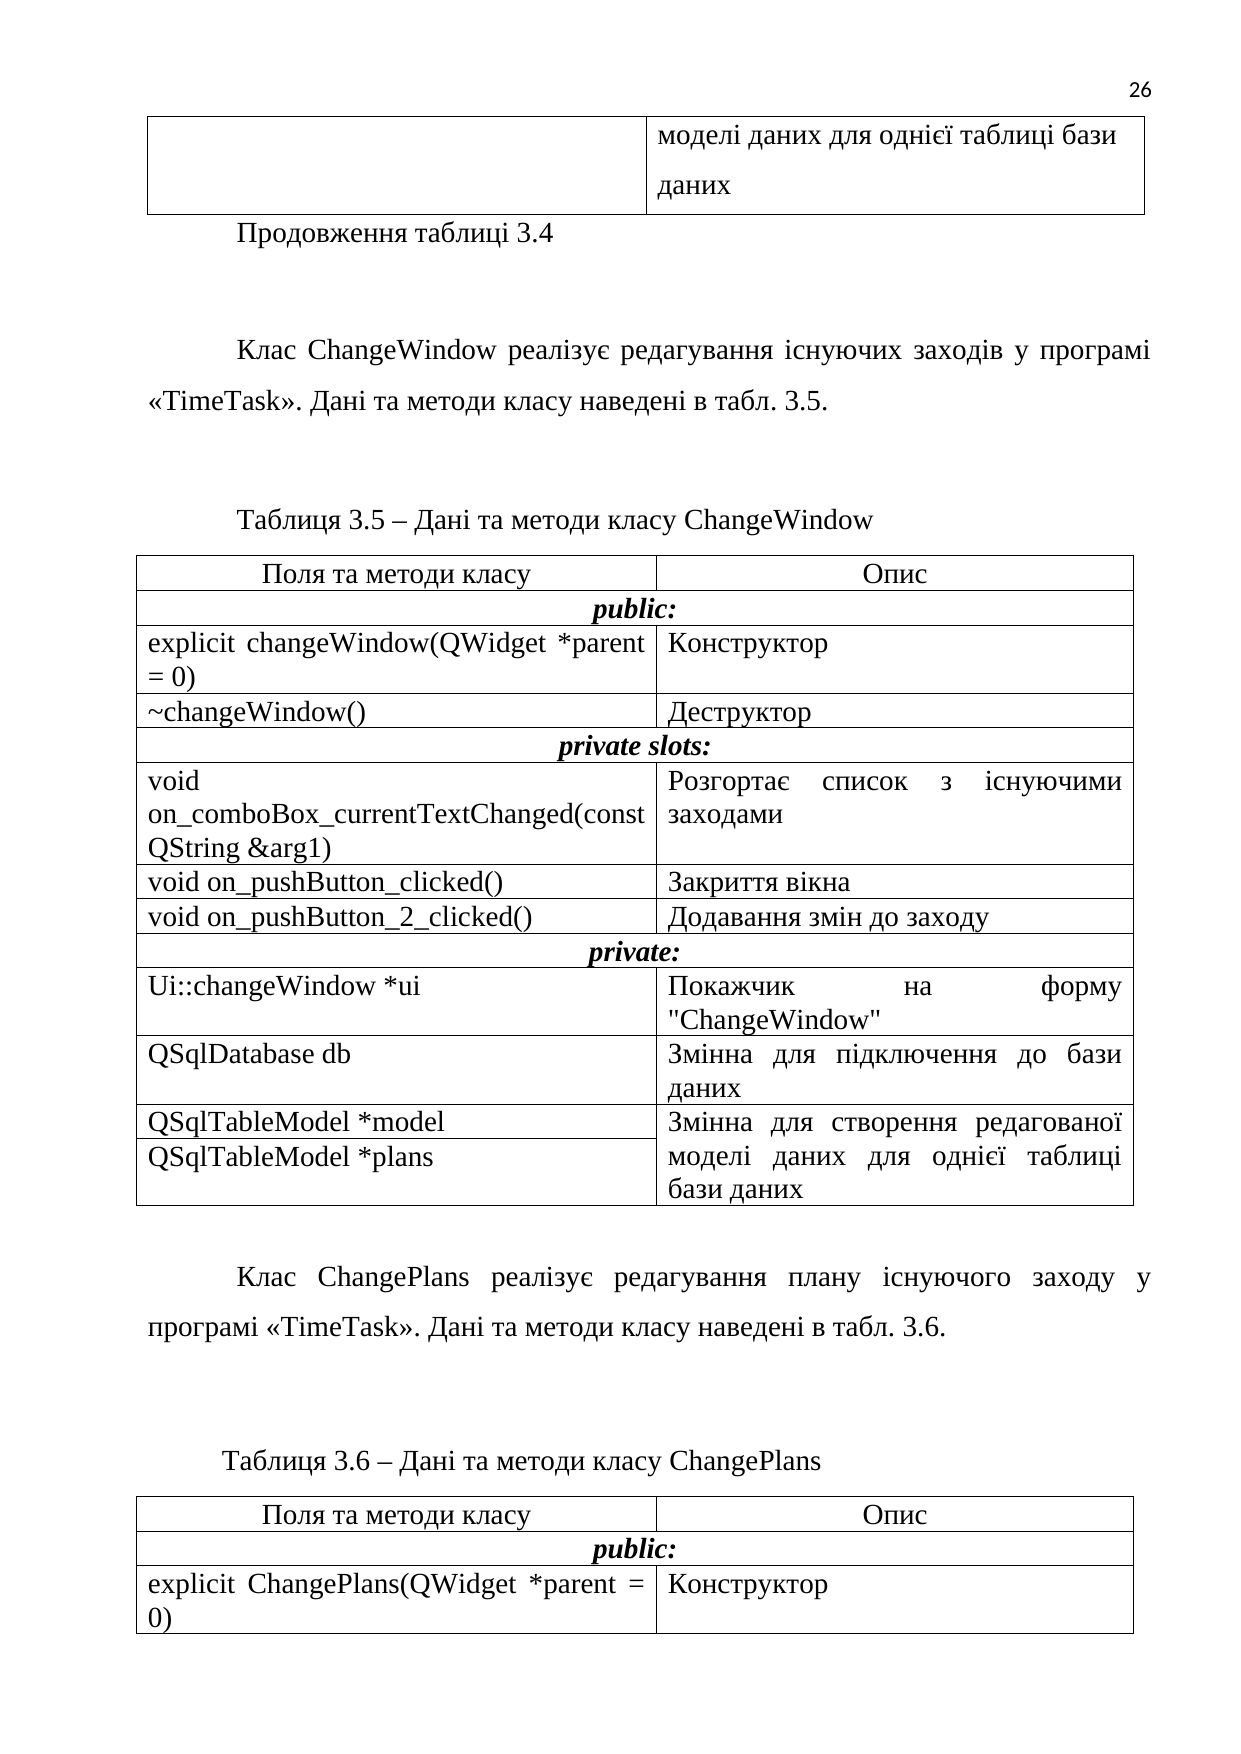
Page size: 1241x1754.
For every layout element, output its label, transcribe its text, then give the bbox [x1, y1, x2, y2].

text Клас ChangePlans реалізує редагування плану існуючого заходу у програмі «TimeTask». Дані та методи класу наведені в табл. 3.6. [148, 1259, 1152, 1343]
table_cell Розгортає список з існуючими заходами [657, 763, 1133, 863]
table_cell explicit ChangePlans(QWidget *parent = 0) [137, 1566, 656, 1633]
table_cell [647, 117, 1144, 214]
table_cell explicit changeWindow(QWidget *parent = 0) [137, 626, 656, 693]
table_header Поля та методи класу [137, 1497, 656, 1531]
table_cell QSqlTableModel *model [137, 1105, 656, 1138]
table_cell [148, 117, 646, 214]
text Таблиця 3.6 – Дані та методи класу ChangePlans [148, 1443, 1152, 1477]
table_cell QSqlDatabase db [137, 1036, 656, 1103]
table_cell ~changeWindow() [137, 694, 656, 727]
text Продовження таблиці 3.4 [148, 215, 1152, 249]
table_cell Деструктор [657, 694, 1133, 727]
table_header Опис [657, 556, 1133, 590]
text Таблиця 3.5 – Дані та методи класу ChangeWindow [148, 502, 1152, 536]
table_cell Конструктор [657, 626, 1133, 693]
text Клас ChangeWindow реалізує редагування існуючих заходів у програмі «TimeTask». Дані та методи класу наведені в табл. 3.5. [148, 332, 1152, 416]
table_cell void on_pushButton_2_clicked() [137, 899, 656, 933]
table_cell Змінна для створення редагованої моделі даних для однієї таблиці бази даних [657, 1105, 1133, 1205]
table_cell public: [137, 1532, 1133, 1565]
table_header Опис [657, 1497, 1133, 1531]
table_cell Покажчик на форму "ChangeWindow" [657, 968, 1133, 1035]
table_cell private slots: [137, 728, 1133, 762]
table_cell void on_comboBox_currentTextChanged(const QString &arg1) [137, 763, 656, 863]
table_cell Змінна для підключення до бази даних [657, 1036, 1133, 1103]
table_header Поля та методи класу [137, 556, 656, 590]
table_cell private: [137, 934, 1133, 967]
table_cell public: [137, 591, 1133, 624]
table_cell Конструктор [657, 1566, 1133, 1633]
table_cell QSqlTableModel *plans [137, 1139, 656, 1205]
table_cell void on_pushButton_clicked() [137, 865, 656, 898]
table_cell Закриття вікна [657, 865, 1133, 898]
table_cell Додавання змін до заходу [657, 899, 1133, 933]
table_cell Ui::changeWindow *ui [137, 968, 656, 1035]
